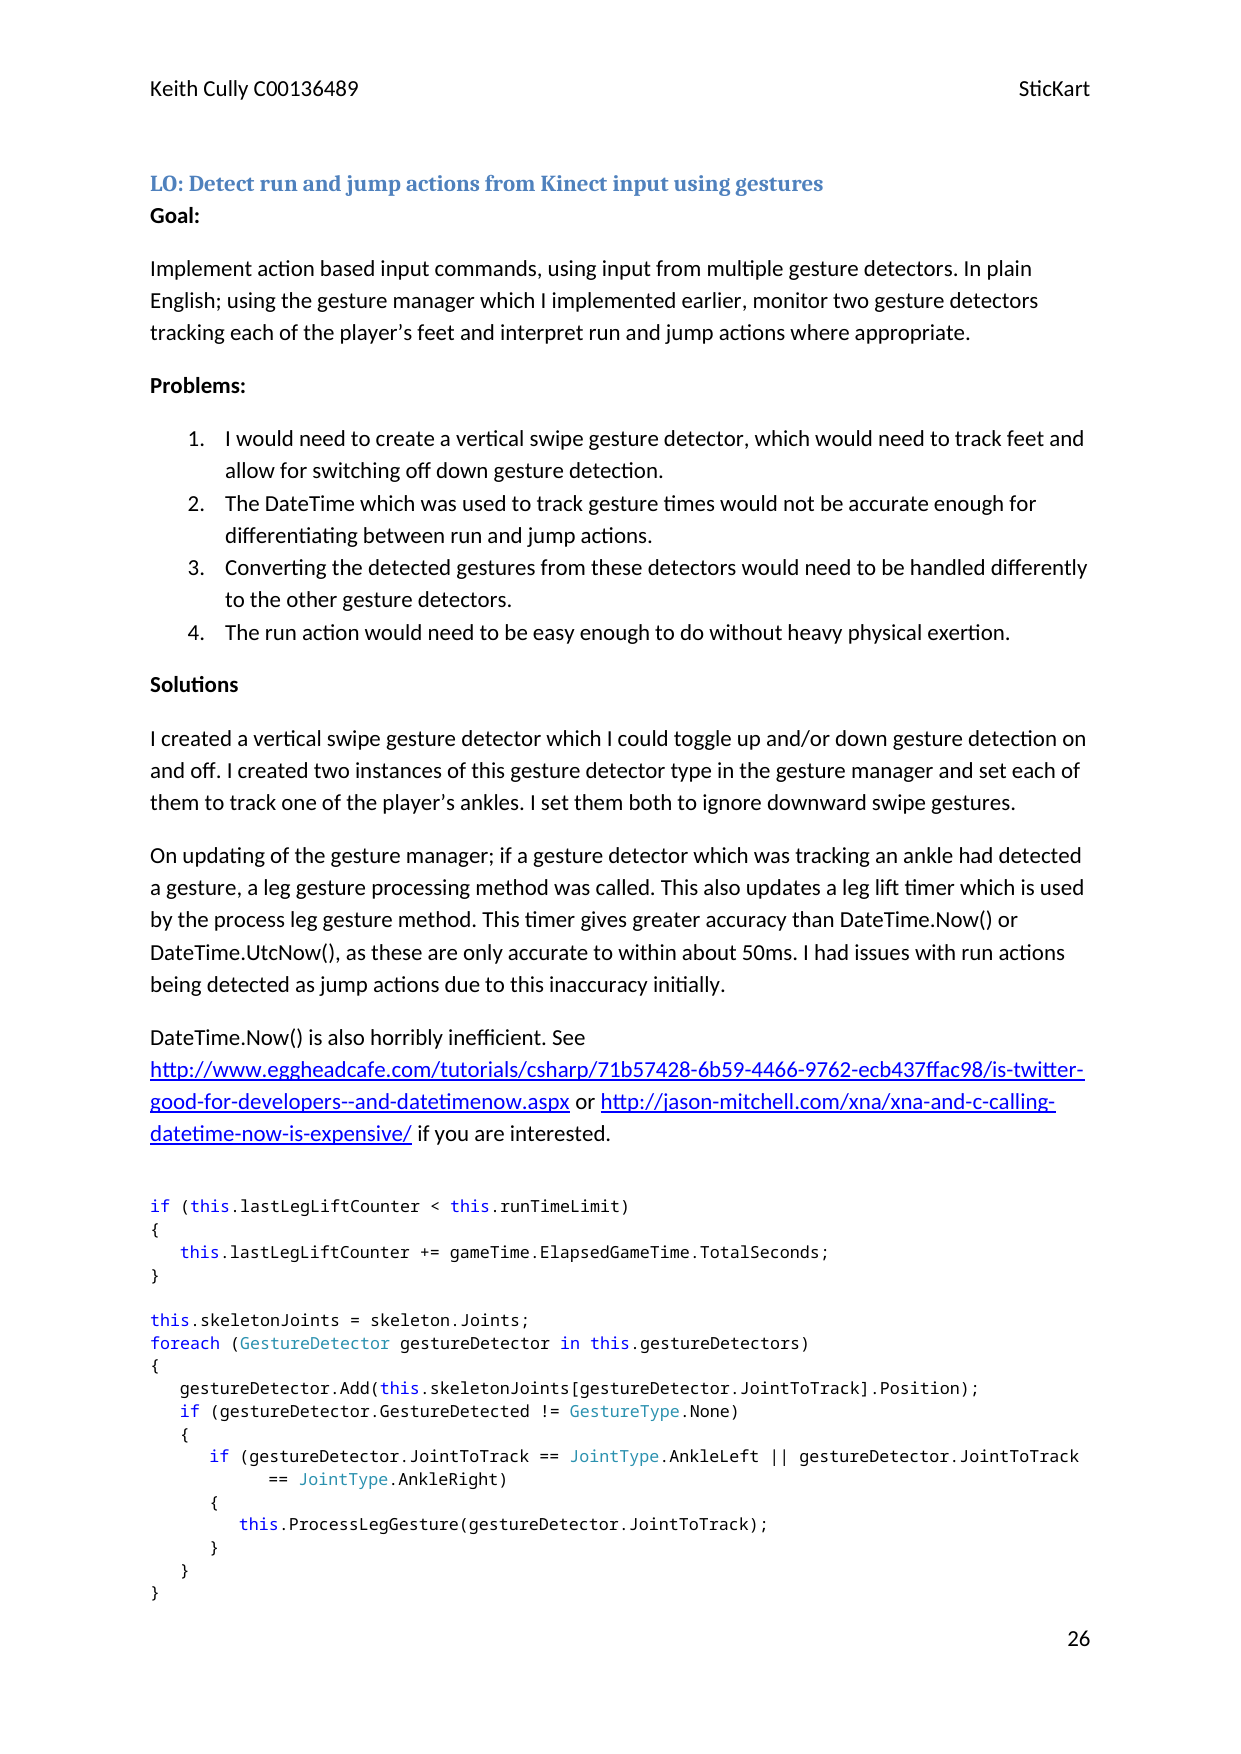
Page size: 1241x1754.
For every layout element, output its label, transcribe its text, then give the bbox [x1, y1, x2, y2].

text } [209, 1536, 1090, 1558]
text this.ProcessLegGesture(gestureDetector.JointToTrack); [239, 1513, 1090, 1536]
text Implement action based input commands, using input from multiple gesture detectors. In plain English; using the gesture manager which I implemented earlier, monitor two gesture detectors tracking each of the player’s feet and interpret run and jump actions where appropriate. [150, 254, 1090, 346]
text this.lastLegLiftCounter += gameTime.ElapsedGameTime.TotalSeconds; [179, 1241, 1090, 1263]
text { [179, 1422, 1090, 1445]
text this.skeletonJoints = skeleton.Joints; [150, 1309, 1090, 1331]
text if (gestureDetector.GestureDetected != GestureType.None) [179, 1399, 1090, 1422]
text Solutions [150, 671, 1090, 699]
text On updating of the gesture manager; if a gesture detector which was tracking an ankle had detected a gesture, a leg gesture processing method was called. This also updates a leg lift timer which is used by the process leg gesture method. This timer gives greater accuracy than DateTime.Now() or DateTime.UtcNow(), as these are only accurate to within about 50ms. I had issues with run actions being detected as jump actions due to this inaccuracy initially. [150, 841, 1090, 998]
text { [150, 1218, 1090, 1241]
text } [150, 1263, 1090, 1286]
text } [150, 1581, 1090, 1604]
text if (gestureDetector.JointToTrack == JointType.AnkleLeft || gestureDetector.JointToTrack == JointType.AnkleRight) [209, 1445, 1090, 1490]
list The run action would need to be easy enough to do without heavy physical exertion. [187, 618, 1090, 646]
text foreach (GestureDetector gestureDetector in this.gestureDetectors) [150, 1331, 1090, 1354]
text { [150, 1354, 1090, 1377]
list Converting the detected gestures from these detectors would need to be handled differently to the other gesture detectors. [187, 553, 1090, 613]
text gestureDetector.Add(this.skeletonJoints[gestureDetector.JointToTrack].Position); [179, 1377, 1090, 1399]
subtitle LO: Detect run and jump actions from Kinect input using gestures [150, 171, 1090, 197]
text if (this.lastLegLiftCounter < this.runTimeLimit) [150, 1195, 1090, 1218]
text } [179, 1558, 1090, 1581]
text I created a vertical swipe gesture detector which I could toggle up and/or down gesture detection on and off. I created two instances of this gesture detector type in the gesture manager and set each of them to track one of the player’s ankles. I set them both to ignore downward swipe gestures. [150, 724, 1090, 816]
text Goal: [150, 201, 1090, 229]
text DateTime.Now() is also horribly inefficient. See http://www.eggheadcafe.com/tutorials/csharp/71b57428-6b59-4466-9762-ecb437ffac98/is-twitter-good-for-developers--and-datetimenow.aspx or http://jason-mitchell.com/xna/xna-and-c-calling-datetime-now-is-expensive/ if you are interested. [150, 1023, 1090, 1147]
list The DateTime which was used to track gesture times would not be accurate enough for differentiating between run and jump actions. [187, 489, 1090, 549]
text Problems: [150, 371, 1090, 399]
list I would need to create a vertical swipe gesture detector, which would need to track feet and allow for switching off down gesture detection. [187, 424, 1090, 485]
text { [209, 1490, 1090, 1513]
